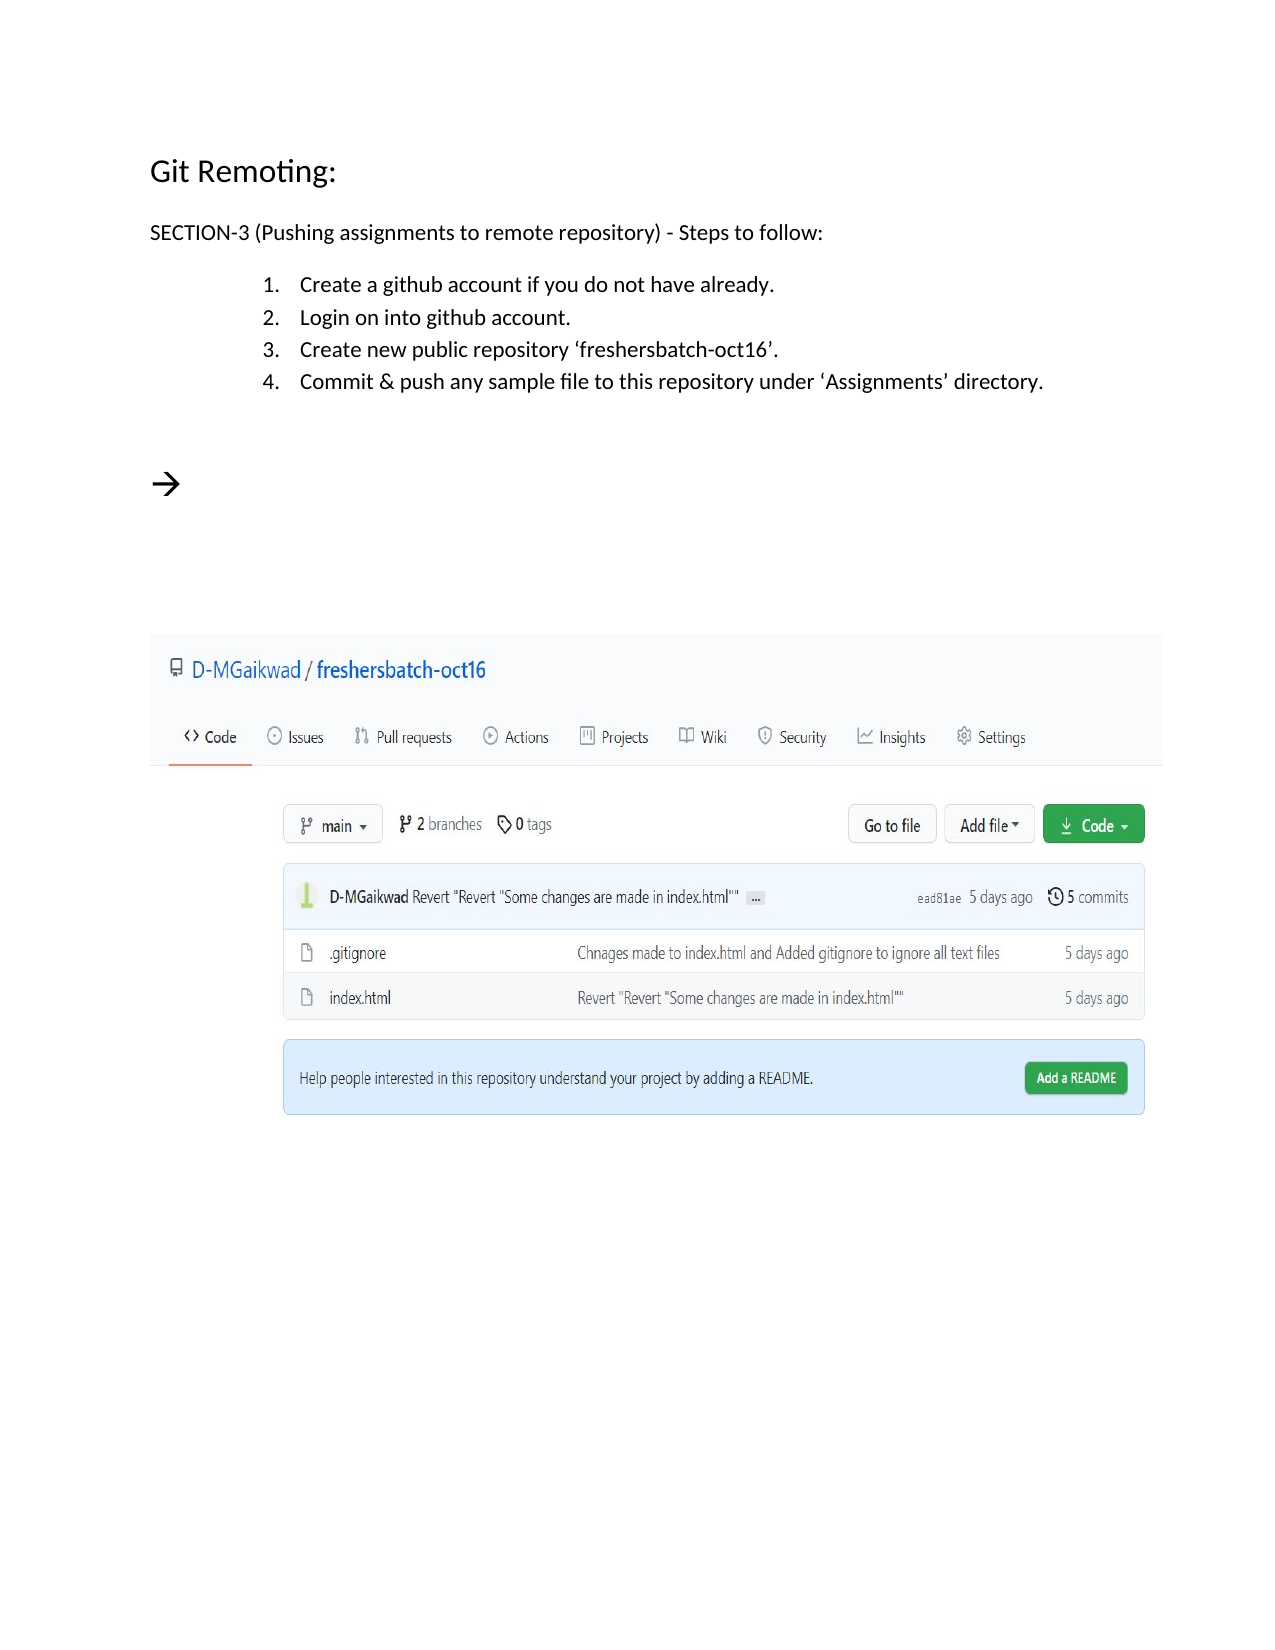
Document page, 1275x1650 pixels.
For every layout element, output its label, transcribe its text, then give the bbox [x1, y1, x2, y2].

list Commit & push any sample file to this repository under ‘Assignments’ directory. [262, 367, 1125, 395]
text SECTION-3 (Pushing assignments to remote repository) - Steps to follow: [150, 218, 1125, 246]
text Git Remoting: [150, 150, 1125, 191]
list Create a github account if you do not have already. [262, 271, 1125, 299]
list Login on into github account. [262, 303, 1125, 331]
list Create new public repository ‘freshersbatch-oct16’. [262, 335, 1125, 363]
picture [150, 634, 1163, 1241]
